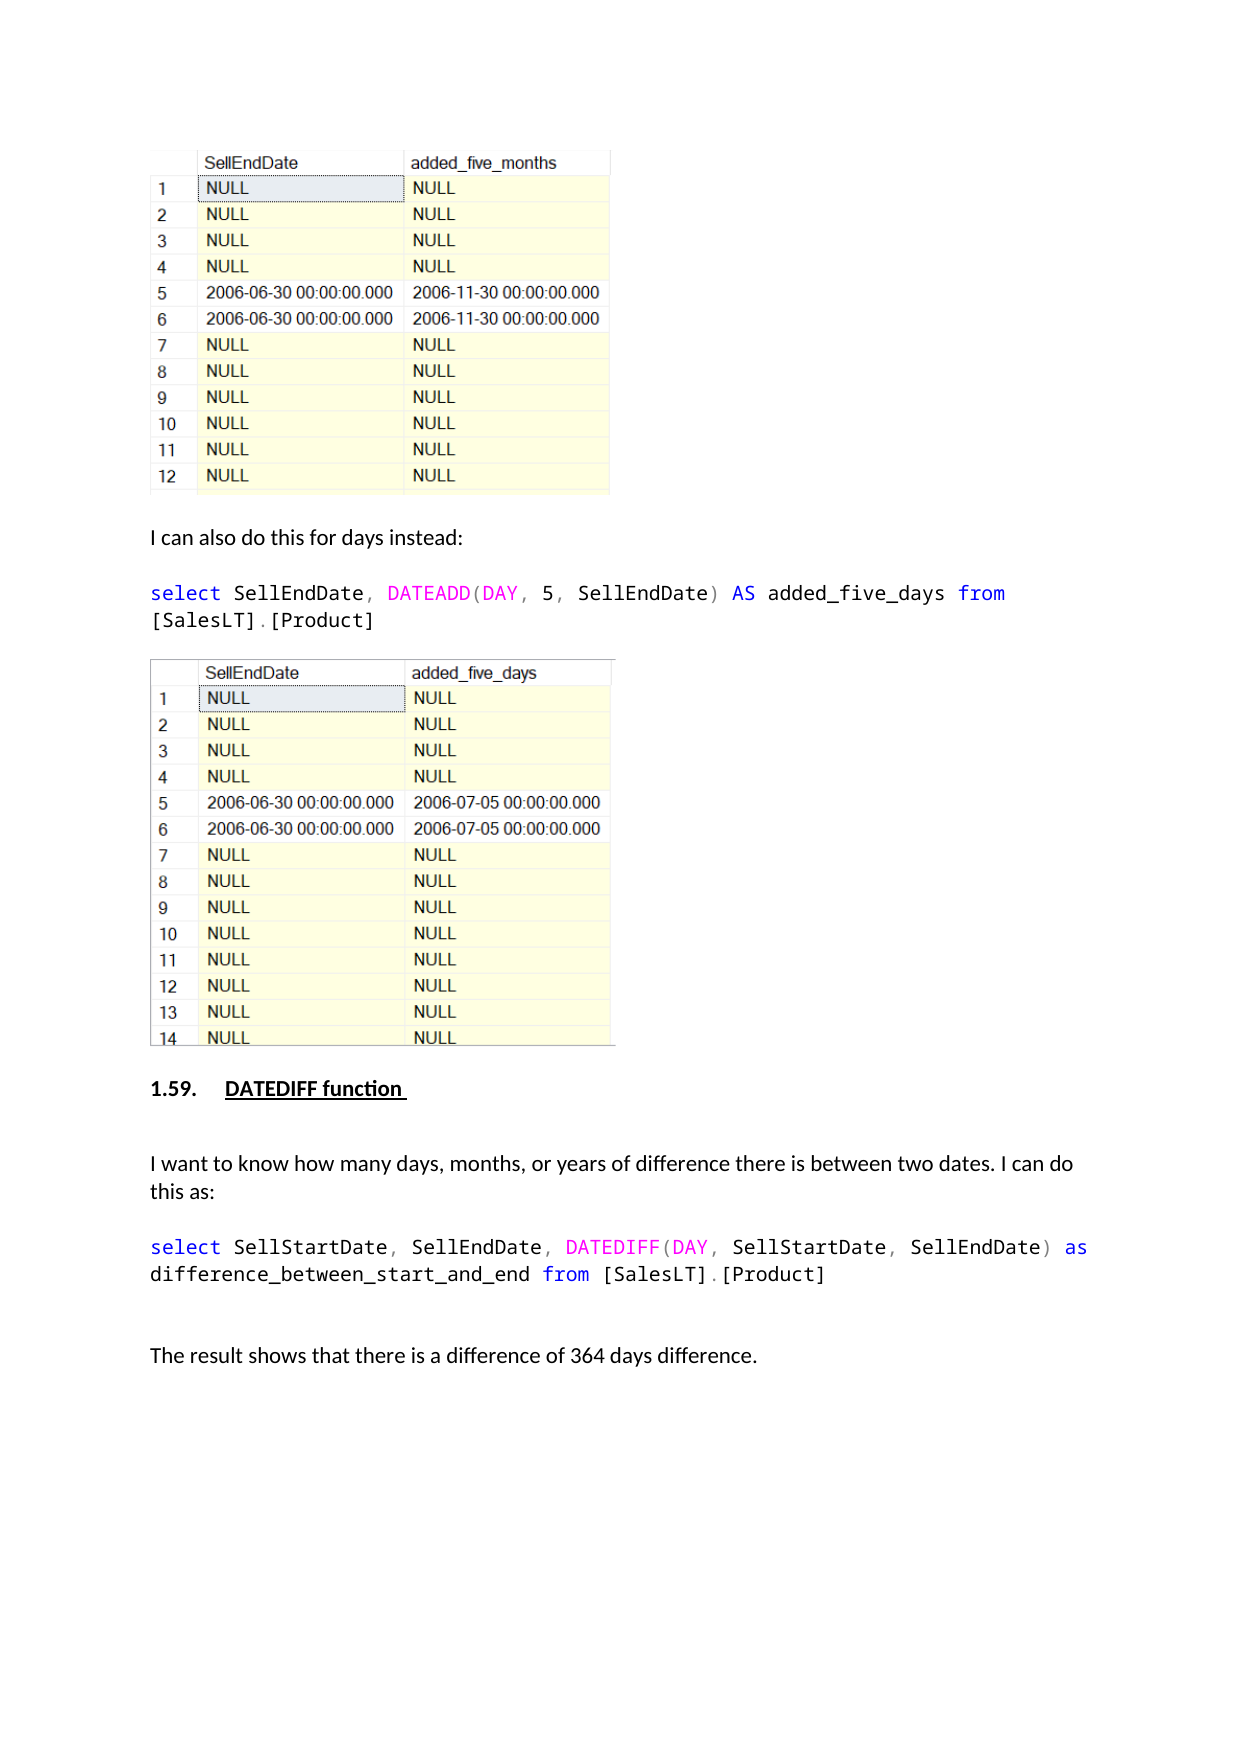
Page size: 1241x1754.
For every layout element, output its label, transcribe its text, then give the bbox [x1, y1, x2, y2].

picture [150, 659, 616, 1047]
text select SellEndDate, DATEADD(DAY, 5, SellEndDate) AS added_five_days from [SalesLT].[Product] [150, 579, 1090, 633]
text select SellStartDate, SellEndDate, DATEDIFF(DAY, SellStartDate, SellEndDate) as difference_between_start_and_end from [SalesLT].[Product] [150, 1233, 1090, 1287]
text I can also do this for days instead: [150, 523, 1090, 551]
text I want to know how many days, months, or years of difference there is between two dates. I can do this as: [150, 1149, 1090, 1205]
text The result shows that there is a difference of 364 days difference. [150, 1341, 1090, 1369]
picture [150, 150, 613, 495]
subtitle DATEDIFF function [150, 1074, 1090, 1102]
